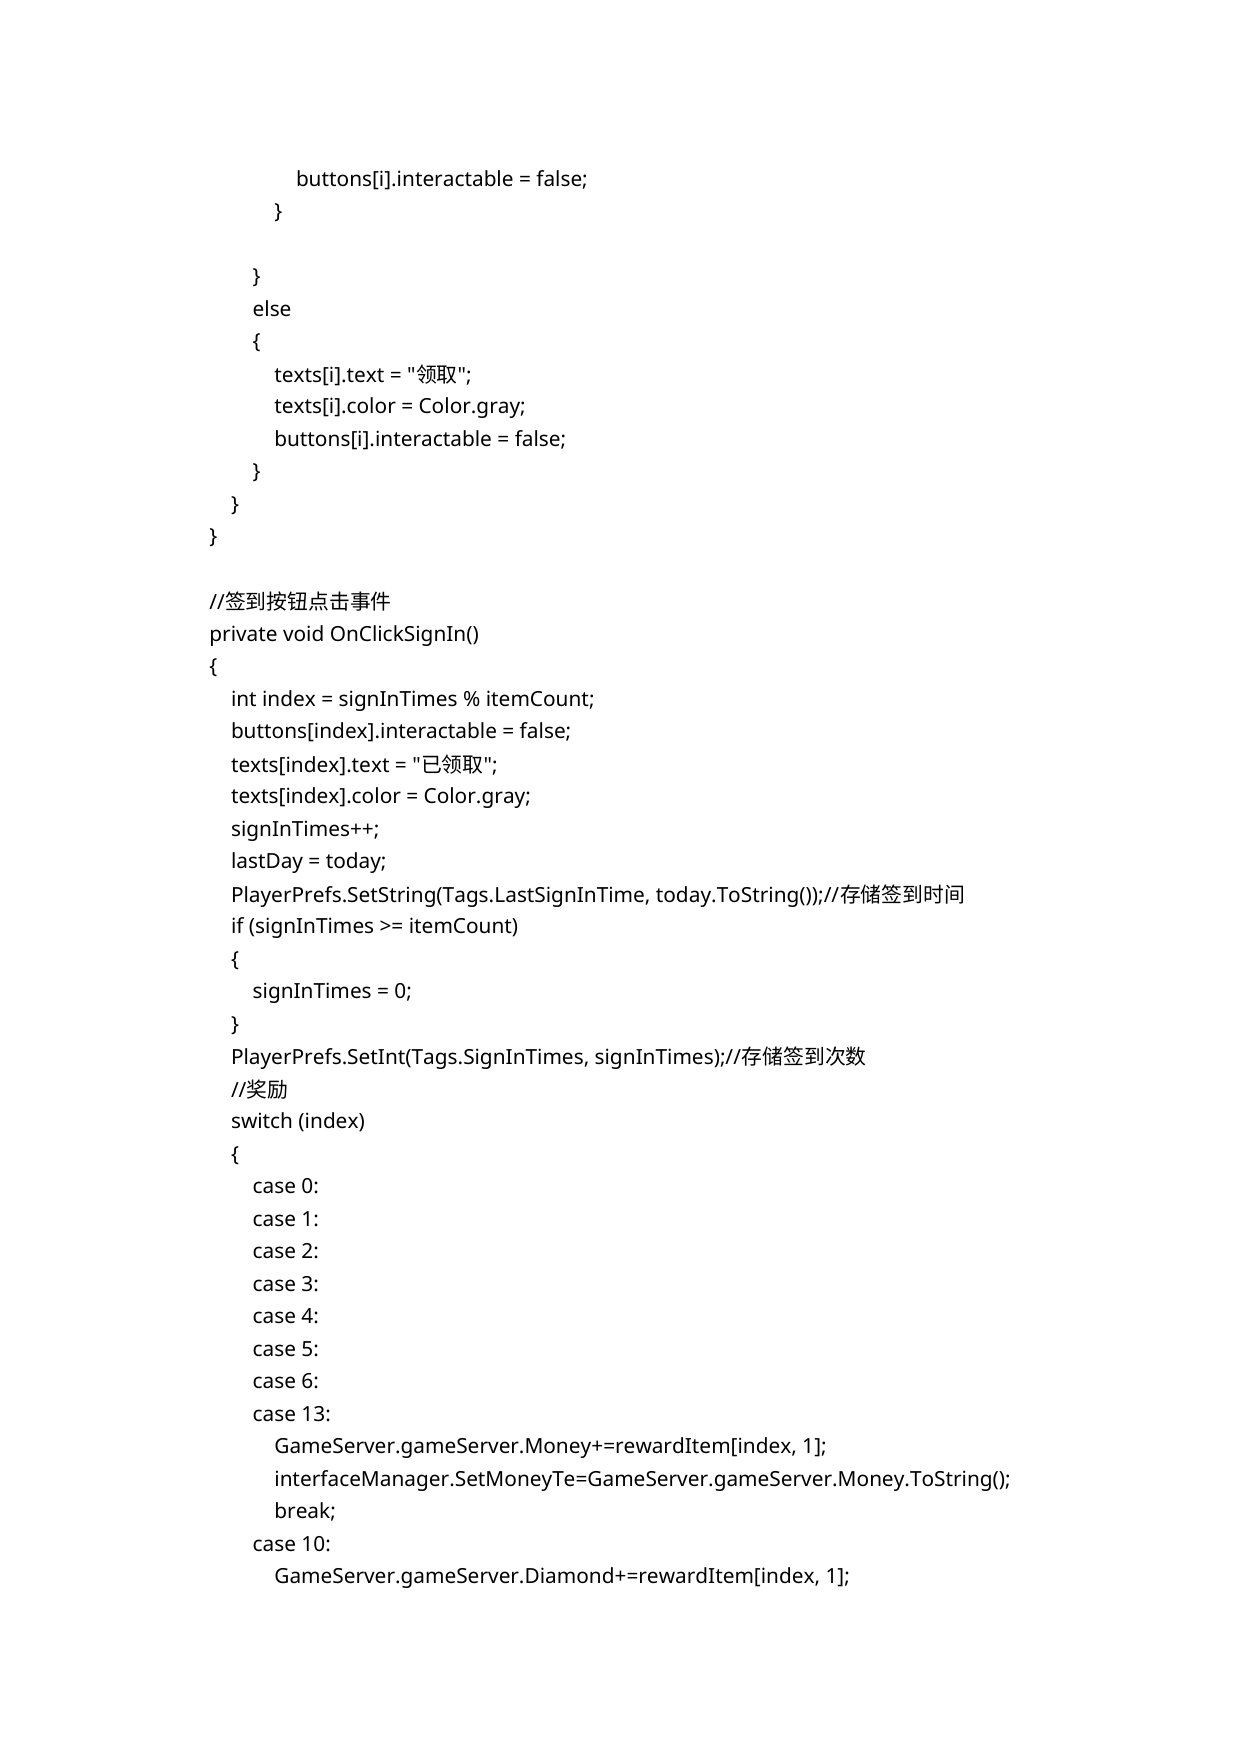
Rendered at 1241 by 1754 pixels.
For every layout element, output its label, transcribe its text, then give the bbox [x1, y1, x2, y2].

text private void OnClickSignIn() [187, 617, 1053, 649]
text if (signInTimes >= itemCount) [187, 909, 1053, 942]
text else [187, 292, 1053, 324]
text { [187, 1137, 1053, 1169]
text buttons[index].interactable = false; [187, 714, 1053, 747]
text { [187, 942, 1053, 974]
text case 0: [187, 1169, 1053, 1202]
text signInTimes = 0; [187, 974, 1053, 1007]
text //签到按钮点击事件 [187, 584, 1053, 617]
text texts[i].text = "领取"; [187, 357, 1053, 389]
text { [187, 324, 1053, 357]
text PlayerPrefs.SetString(Tags.LastSignInTime, today.ToString());//存储签到时间 [187, 877, 1053, 909]
text GameServer.gameServer.Money+=rewardItem[index, 1]; [187, 1429, 1053, 1462]
text texts[index].color = Color.gray; [187, 779, 1053, 812]
text case 3: [187, 1267, 1053, 1299]
text case 4: [187, 1299, 1053, 1332]
text switch (index) [187, 1104, 1053, 1137]
text case 6: [187, 1364, 1053, 1397]
text case 1: [187, 1202, 1053, 1234]
text buttons[i].interactable = false; [187, 162, 1053, 194]
text } [187, 454, 1053, 487]
text buttons[i].interactable = false; [187, 422, 1053, 454]
text break; [187, 1494, 1053, 1527]
text interfaceManager.SetMoneyTe=GameServer.gameServer.Money.ToString(); [187, 1462, 1053, 1494]
text lastDay = today; [187, 844, 1053, 877]
text signInTimes++; [187, 812, 1053, 844]
text { [187, 649, 1053, 682]
text } [187, 1007, 1053, 1039]
text GameServer.gameServer.Diamond+=rewardItem[index, 1]; [187, 1559, 1053, 1592]
text } [187, 487, 1053, 519]
text } [187, 519, 1053, 552]
text texts[i].color = Color.gray; [187, 389, 1053, 422]
text //奖励 [187, 1072, 1053, 1104]
text } [187, 194, 1053, 227]
text case 10: [187, 1527, 1053, 1559]
text case 13: [187, 1397, 1053, 1429]
text case 2: [187, 1234, 1053, 1267]
text } [187, 259, 1053, 292]
text int index = signInTimes % itemCount; [187, 682, 1053, 714]
text PlayerPrefs.SetInt(Tags.SignInTimes, signInTimes);//存储签到次数 [187, 1039, 1053, 1072]
text texts[index].text = "已领取"; [187, 747, 1053, 779]
text case 5: [187, 1332, 1053, 1364]
